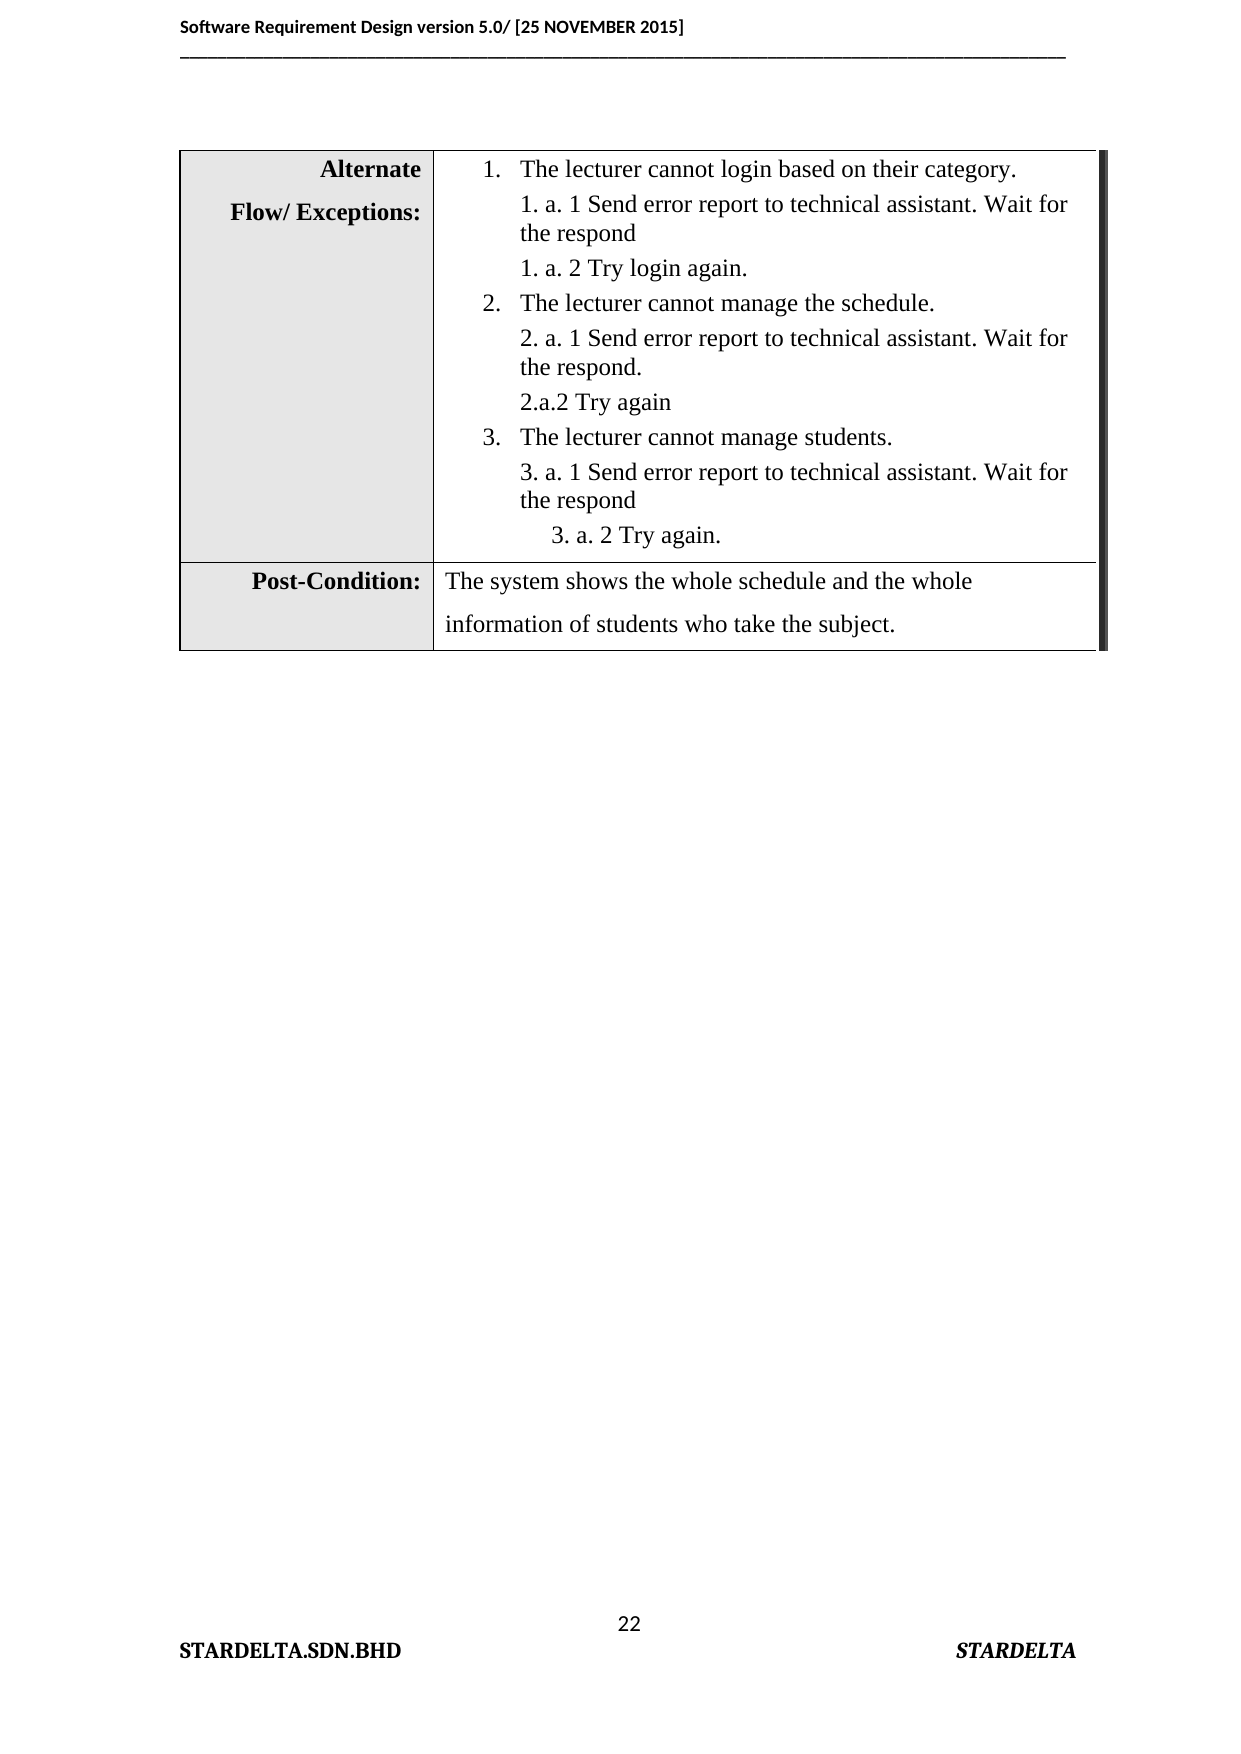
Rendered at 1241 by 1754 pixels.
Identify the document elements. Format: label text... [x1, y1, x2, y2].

table_cell Alternate Flow/ Exceptions: [181, 151, 433, 562]
table_cell The system shows the whole schedule and the whole information of students who take the subject. [434, 563, 1096, 650]
table_cell The lecturer cannot login based on their category. 1. a. 1 Send error report to technical assistant. Wait for the respond 1. a. 2 Try login again. The lecturer cannot manage the schedule. 2. a. 1 Send error report to technical assistant. Wait for the respond. 2.a.2 Try again The lecturer cannot manage students. 3. a. 1 Send error report to technical assistant. Wait for the respond 3. a. 2 Try again. [434, 151, 1096, 562]
table_cell Post-Condition: [181, 563, 433, 650]
